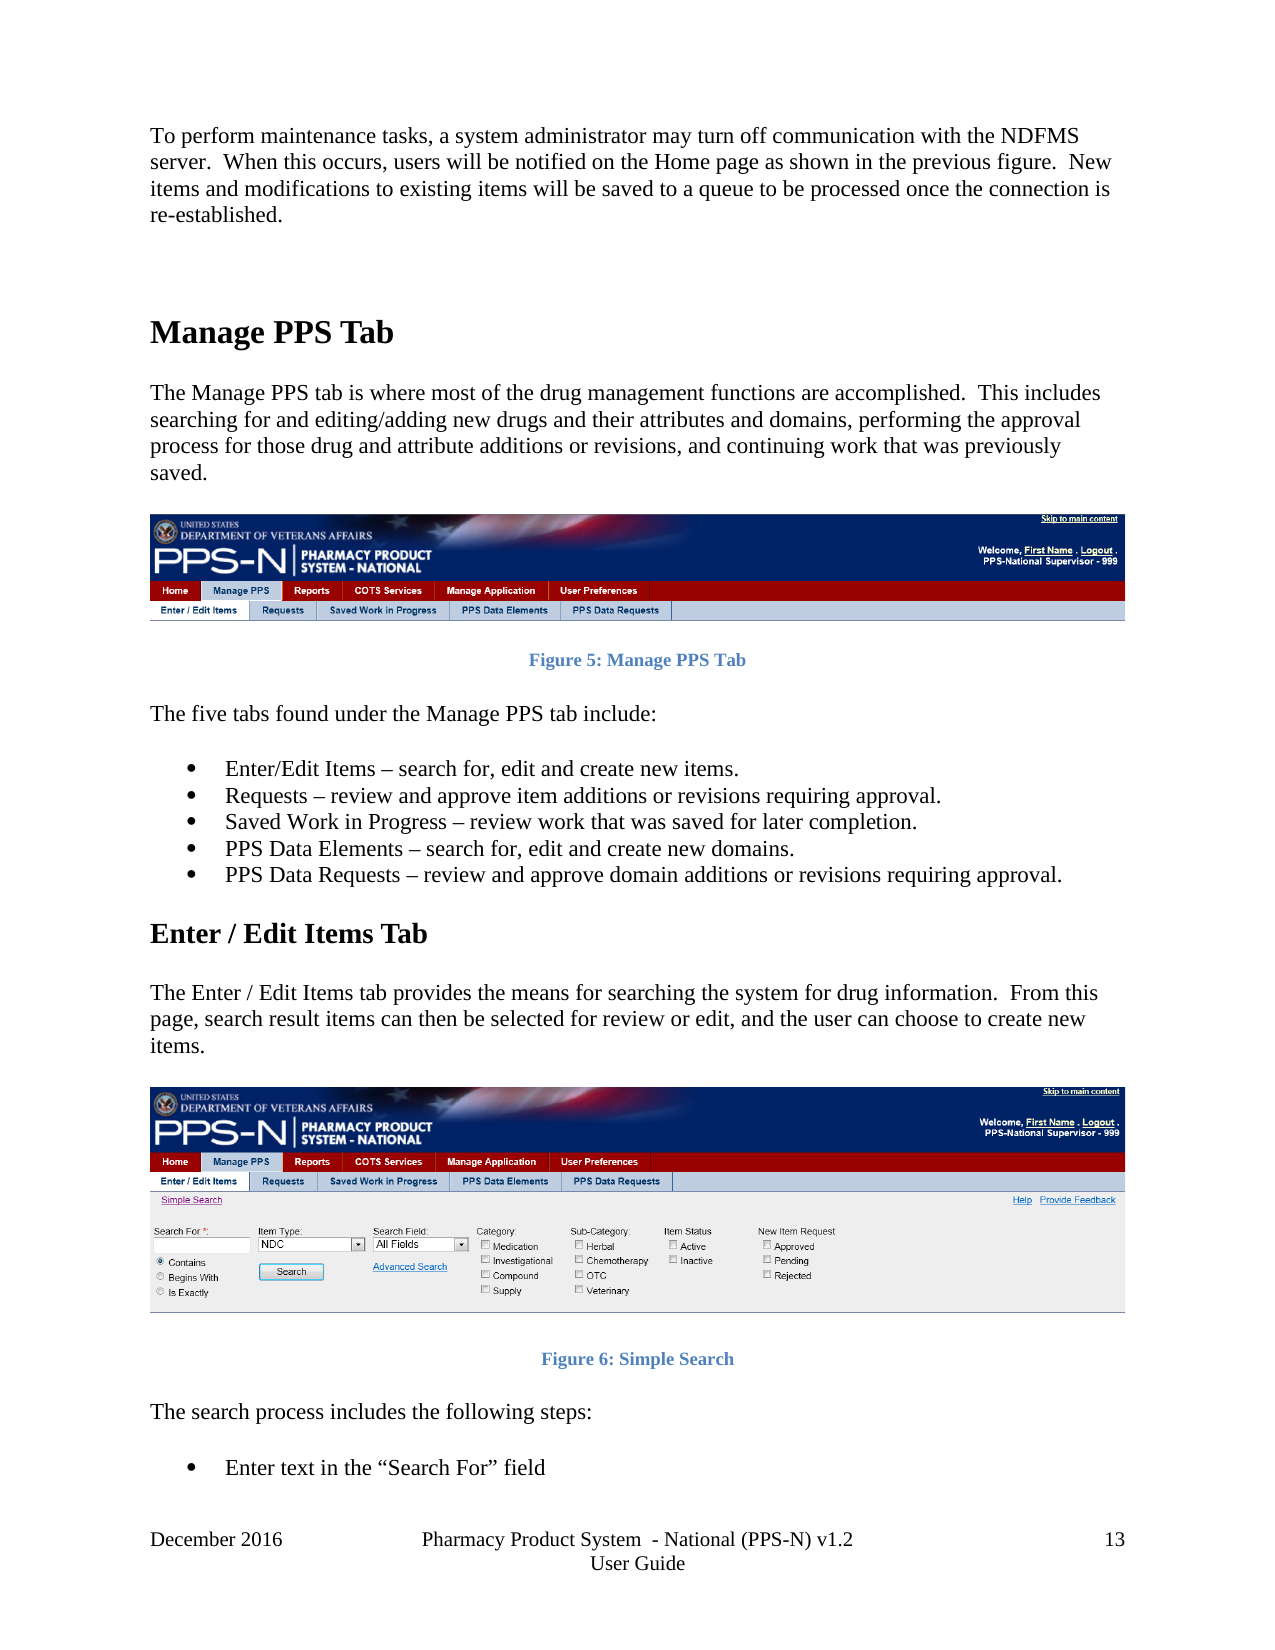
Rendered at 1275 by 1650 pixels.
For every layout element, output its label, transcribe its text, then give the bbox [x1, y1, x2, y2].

list Enter text in the “Search For” field [187, 1454, 1125, 1480]
subtitle Enter / Edit Items Tab [150, 916, 1125, 950]
text To perform maintenance tasks, a system administrator may turn off communication with the NDFMS server. When this occurs, users will be notified on the Home page as shown in the previous figure. New items and modifications to existing items will be saved to a queue to be processed once the connection is re-established. [150, 122, 1125, 227]
list Requests – review and approve item additions or revisions requiring approval. [187, 782, 1125, 808]
text Figure 5: Manage PPS Tab [150, 649, 1125, 671]
subtitle Manage PPS Tab [150, 312, 1125, 350]
list PPS Data Elements – search for, edit and create new domains. [187, 834, 1125, 861]
list Saved Work in Progress – review work that was saved for later completion. [187, 808, 1125, 834]
picture [150, 1087, 1125, 1319]
picture [150, 514, 1125, 621]
text The Enter / Edit Items tab provides the means for searching the system for drug information. From this page, search result items can then be selected for review or edit, and the user can choose to create new items. [150, 979, 1125, 1058]
text The five tabs found under the Manage PPS tab include: [150, 700, 1125, 726]
list PPS Data Requests – review and approve domain additions or revisions requiring approval. [187, 861, 1125, 887]
text The Manage PPS tab is where most of the drug management functions are accomplished. This includes searching for and editing/adding new drugs and their attributes and domains, performing the approval process for those drug and attribute additions or revisions, and continuing work that was previously saved. [150, 379, 1125, 485]
text Figure 6: Simple Search [150, 1348, 1125, 1369]
text The search process includes the following steps: [150, 1398, 1125, 1425]
list Enter/Edit Items – search for, edit and create new items. [187, 756, 1125, 782]
